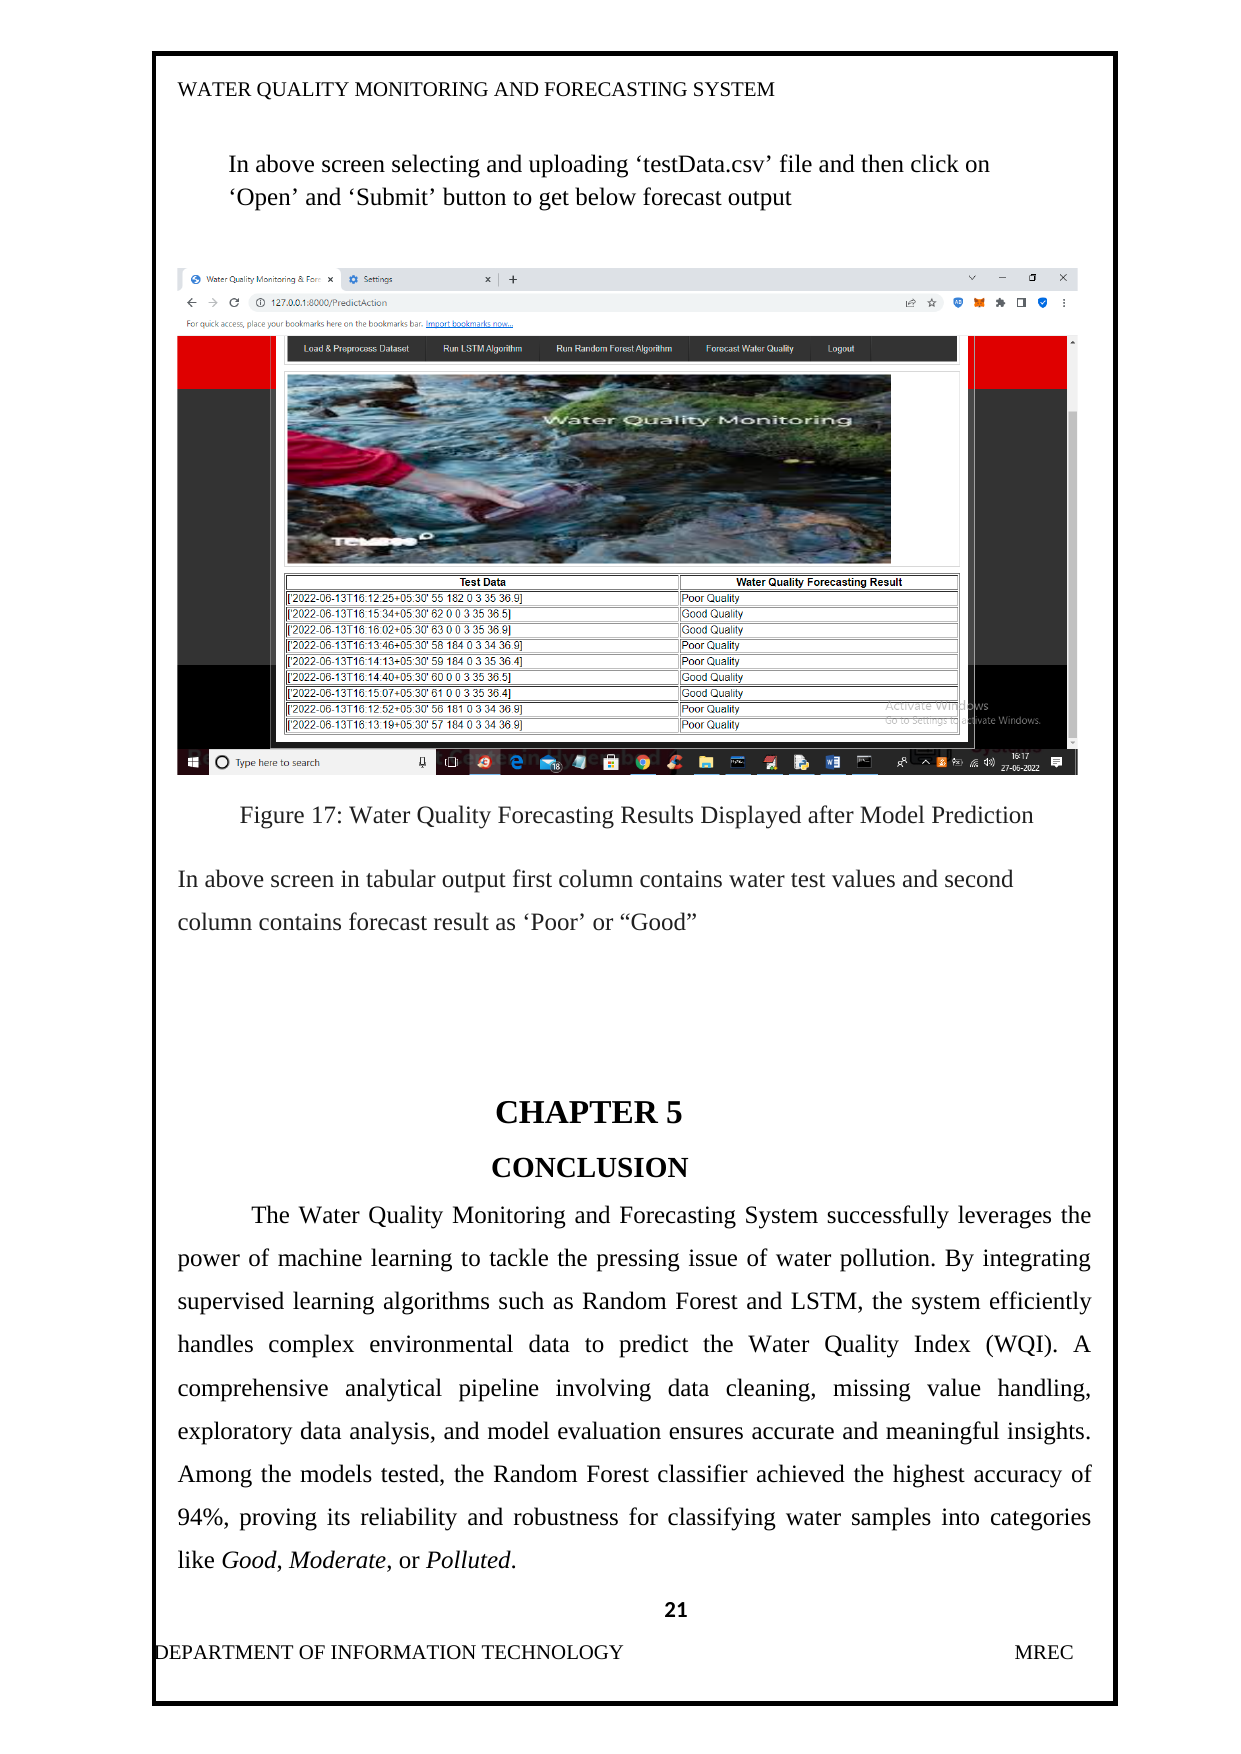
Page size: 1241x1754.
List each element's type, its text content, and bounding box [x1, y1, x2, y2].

text In above screen in tabular output first column contains water test values and second column contains forecast result as ‘Poor’ or “Good” [177, 864, 1092, 936]
subtitle CONCLUSION [177, 1150, 1042, 1183]
text Figure 17: Water Quality Forecasting Results Displayed after Model Prediction [177, 800, 1092, 828]
picture [177, 268, 1078, 775]
text The Water Quality Monitoring and Forecasting System successfully leverages the power of machine learning to tackle the pressing issue of water pollution. By integrating supervised learning algorithms such as Random Forest and LSTM, the system efficiently handles complex environmental data to predict the Water Quality Index (WQI). A comprehensive analytical pipeline involving data cleaning, missing value handling, exploratory data analysis, and model evaluation ensures accurate and meaningful insights. Among the models tested, the Random Forest classifier achieved the highest accuracy of 94%, proving its reliability and robustness for classifying water samples into categories like Good, Moderate, or Polluted. [177, 1200, 1092, 1574]
subtitle CHAPTER 5 [228, 1092, 1042, 1131]
subtitle In above screen selecting and uploading ‘testData.csv’ file and then click on ‘Open’ and ‘Submit’ button to get below forecast output [228, 149, 1042, 211]
